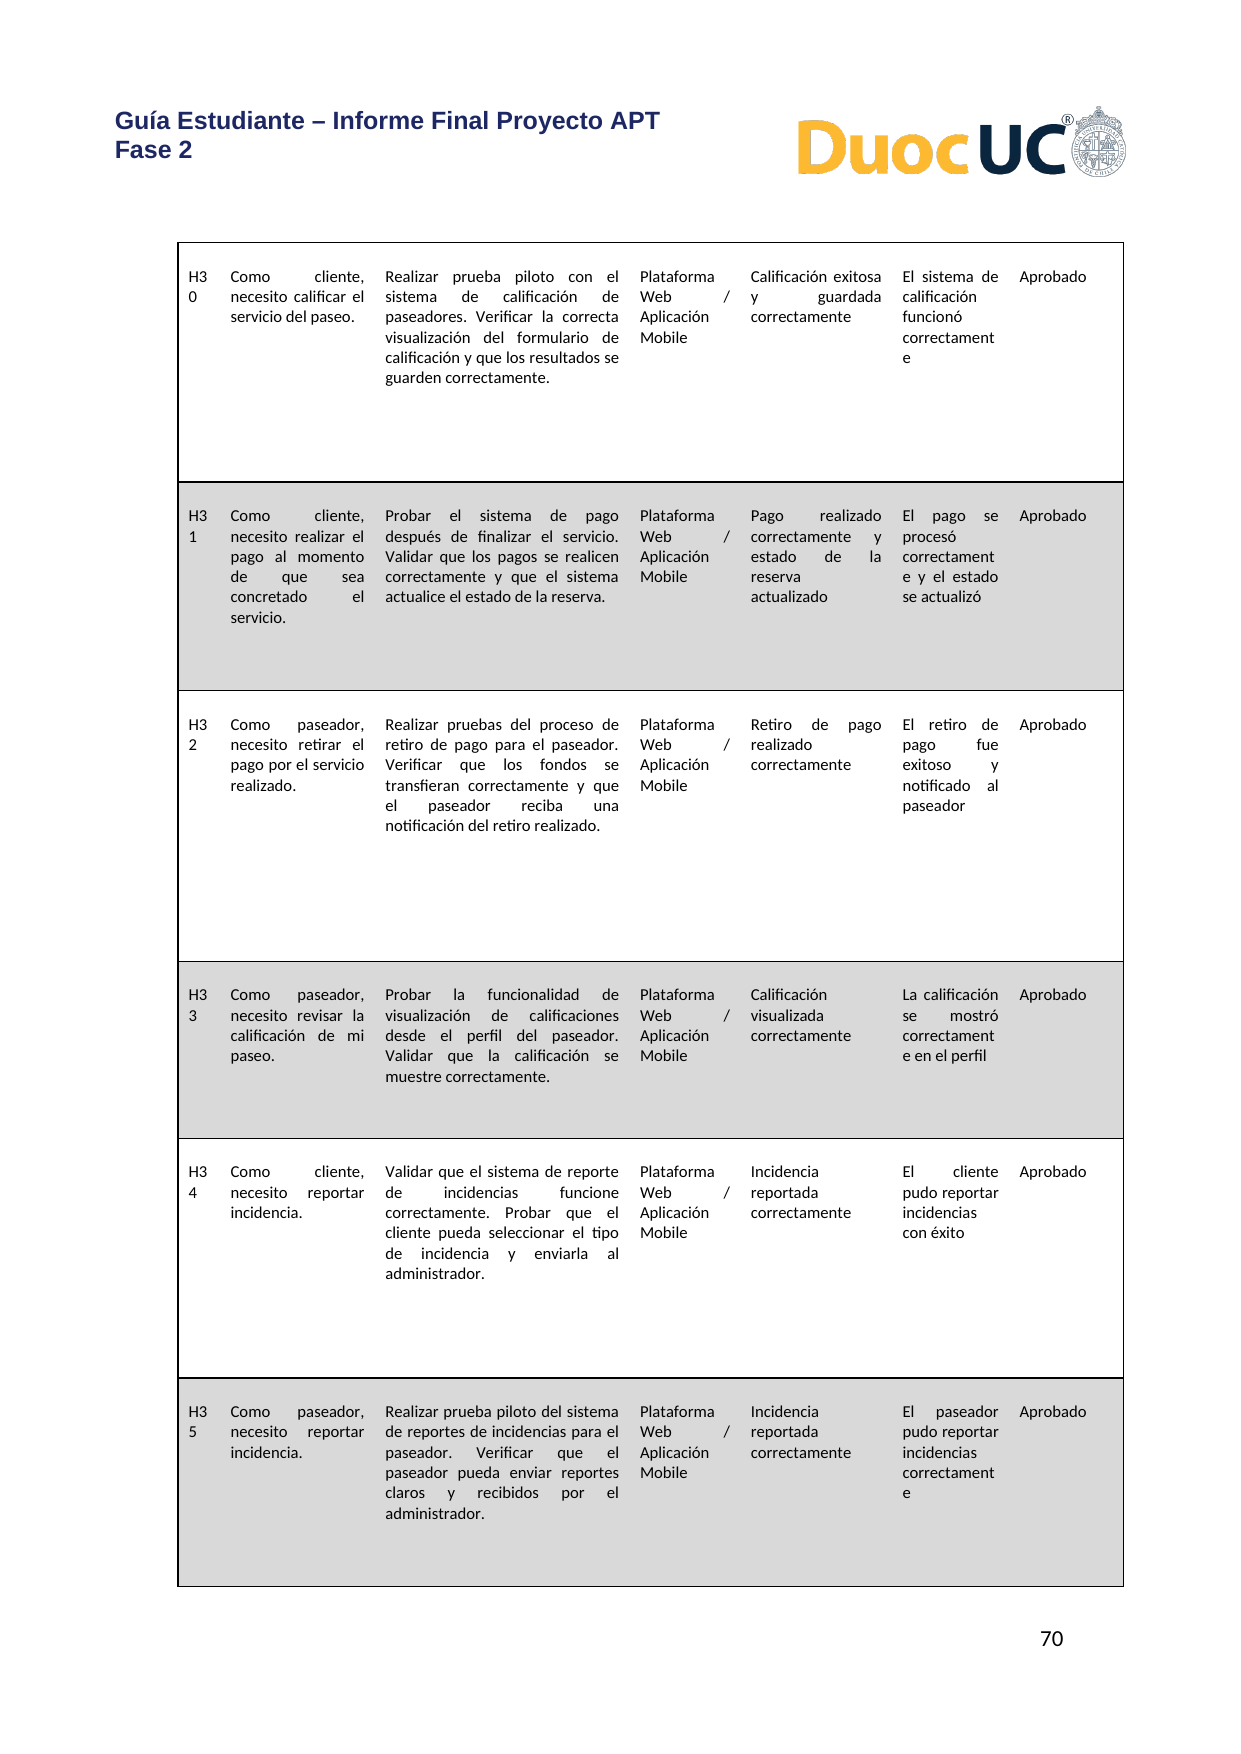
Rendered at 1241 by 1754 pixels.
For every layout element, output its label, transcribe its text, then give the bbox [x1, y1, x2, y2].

table_cell Como cliente, necesito realizar el pago al momento de que sea concretado el servicio. [220, 483, 375, 690]
table_cell Plataforma Web / Aplicación Mobile [629, 691, 740, 961]
table_cell Calificación visualizada correctamente [740, 962, 892, 1138]
table_cell Validar que el sistema de reporte de incidencias funcione correctamente. Probar que el cliente pueda seleccionar el tipo de incidencia y enviarla al administrador. [375, 1139, 629, 1377]
table_cell Plataforma Web / Aplicación Mobile [629, 962, 740, 1138]
table_cell Aprobado [1009, 691, 1123, 961]
table_cell Plataforma Web / Aplicación Mobile [629, 243, 740, 481]
table_cell Retiro de pago realizado correctamente [740, 691, 892, 961]
table_cell Como paseador, necesito revisar la calificación de mi paseo. [220, 962, 375, 1138]
table_cell Aprobado [1009, 243, 1123, 481]
table_cell El sistema de calificación funcionó correctamente [892, 243, 1009, 481]
table_cell La calificación se mostró correctamente en el perfil [892, 962, 1009, 1138]
table_cell Realizar pruebas del proceso de retiro de pago para el paseador. Verificar que los fondos se transfieran correctamente y que el paseador reciba una notificación del retiro realizado. [375, 691, 629, 961]
table_cell El retiro de pago fue exitoso y notificado al paseador [892, 691, 1009, 961]
table_cell H32 [179, 691, 220, 961]
picture [798, 106, 1126, 177]
table_cell Como cliente, necesito calificar el servicio del paseo. [220, 243, 375, 481]
table_cell Realizar prueba piloto del sistema de reportes de incidencias para el paseador. Verificar que el paseador pueda enviar reportes claros y recibidos por el administrador. [375, 1379, 629, 1586]
table_cell Aprobado [1009, 1379, 1123, 1586]
table_cell Calificación exitosa y guardada correctamente [740, 243, 892, 481]
table_cell Plataforma Web / Aplicación Mobile [629, 1139, 740, 1377]
table_cell Aprobado [1009, 483, 1123, 690]
table_cell Plataforma Web / Aplicación Mobile [629, 1379, 740, 1586]
table_cell Pago realizado correctamente y estado de la reserva actualizado [740, 483, 892, 690]
table_cell H31 [179, 483, 220, 690]
table_cell Incidencia reportada correctamente [740, 1139, 892, 1377]
table_cell H34 [179, 1139, 220, 1377]
table_cell H35 [179, 1379, 220, 1586]
table_cell H30 [179, 243, 220, 481]
table_cell Como cliente, necesito reportar incidencia. [220, 1139, 375, 1377]
table_cell H33 [179, 962, 220, 1138]
table_cell El cliente pudo reportar incidencias con éxito [892, 1139, 1009, 1377]
table_cell Aprobado [1009, 1139, 1123, 1377]
table_cell Aprobado [1009, 962, 1123, 1138]
table_cell Como paseador, necesito retirar el pago por el servicio realizado. [220, 691, 375, 961]
table_cell Realizar prueba piloto con el sistema de calificación de paseadores. Verificar la correcta visualización del formulario de calificación y que los resultados se guarden correctamente. [375, 243, 629, 481]
table_cell Plataforma Web / Aplicación Mobile [629, 483, 740, 690]
table_cell El paseador pudo reportar incidencias correctamente [892, 1379, 1009, 1586]
table_cell Probar el sistema de pago después de finalizar el servicio. Validar que los pagos se realicen correctamente y que el sistema actualice el estado de la reserva. [375, 483, 629, 690]
table_cell Como paseador, necesito reportar incidencia. [220, 1379, 375, 1586]
table_cell Probar la funcionalidad de visualización de calificaciones desde el perfil del paseador. Validar que la calificación se muestre correctamente. [375, 962, 629, 1138]
table_cell El pago se procesó correctamente y el estado se actualizó [892, 483, 1009, 690]
table_cell Incidencia reportada correctamente [740, 1379, 892, 1586]
